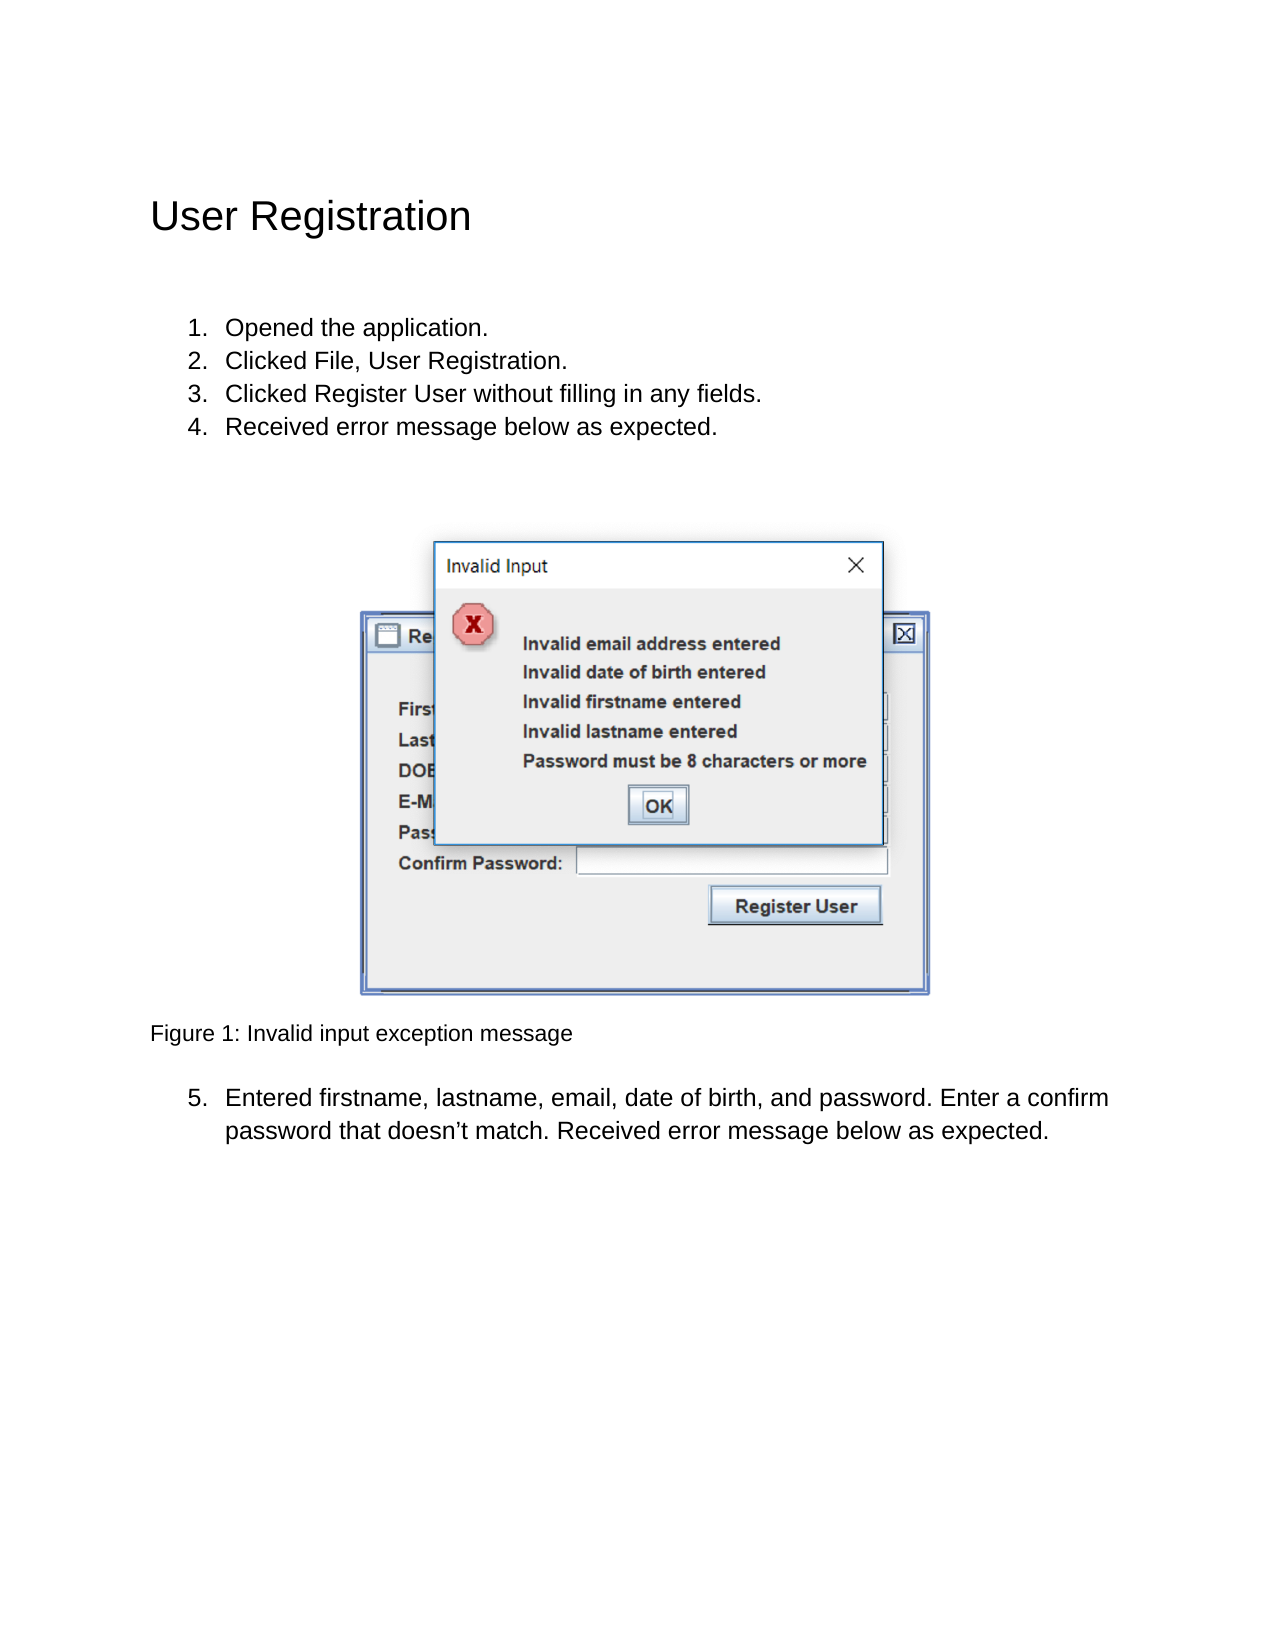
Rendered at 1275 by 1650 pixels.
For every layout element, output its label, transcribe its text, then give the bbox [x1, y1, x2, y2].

list Clicked Register User without filling in any fields. [187, 379, 1125, 407]
subtitle User Registration [150, 192, 1125, 239]
list Opened the application. [187, 313, 1125, 341]
list Received error message below as expected. [187, 412, 1125, 440]
text Figure 1: Invalid input exception message [150, 1020, 1125, 1046]
list Clicked File, User Registration. [187, 346, 1125, 374]
list Entered firstname, lastname, email, date of birth, and password. Enter a confirm password that doesn’t match. Received error message below as expected. [187, 1083, 1125, 1145]
picture [150, 510, 1125, 1016]
